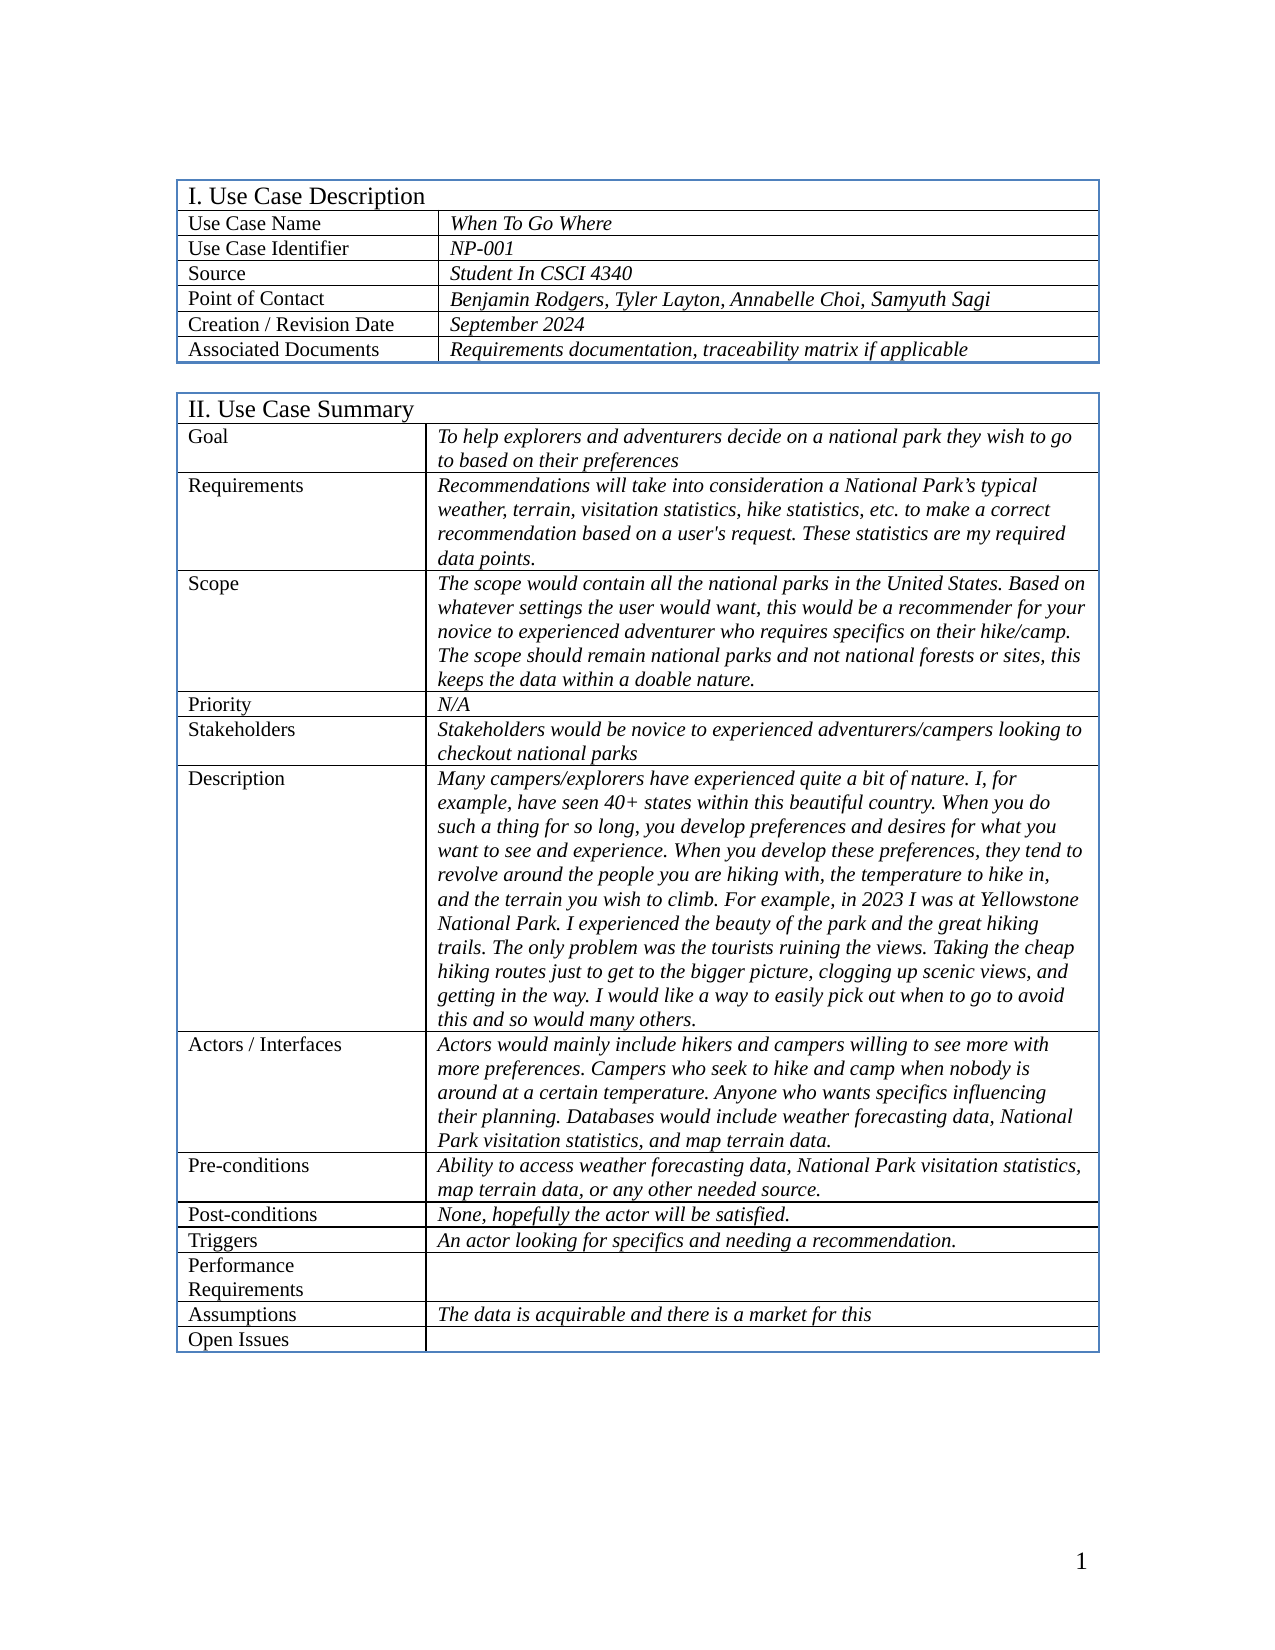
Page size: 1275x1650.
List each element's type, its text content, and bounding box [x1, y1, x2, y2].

table_cell Student In CSCI 4340 [439, 261, 1098, 285]
table_cell The data is acquirable and there is a market for this [427, 1302, 1098, 1326]
table_cell Many campers/explorers have experienced quite a bit of nature. I, for example, have seen 40+ states within this beautiful country. When you do such a thing for so long, you develop preferences and desires for what you want to see and experience. When you develop these preferences, they tend to revolve around the people you are hiking with, the temperature to hike in, and the terrain you wish to climb. For example, in 2023 I was at Yellowstone National Park. I experienced the beauty of the park and the great hiking trails. The only problem was the tourists ruining the views. Taking the cheap hiking routes just to get to the bigger picture, clogging up scenic views, and getting in the way. I would like a way to easily pick out when to go to avoid this and so would many others. [427, 766, 1098, 1031]
table_cell Actors / Interfaces [178, 1032, 425, 1152]
table_cell Performance Requirements [178, 1253, 425, 1301]
table_cell Associated Documents [178, 337, 438, 361]
table_cell Goal [178, 424, 425, 472]
table_cell Ability to access weather forecasting data, National Park visitation statistics, map terrain data, or any other needed source. [427, 1153, 1098, 1201]
table_cell Scope [178, 571, 425, 691]
table_cell Use Case Name [178, 211, 438, 235]
table_cell None, hopefully the actor will be satisfied. [427, 1203, 1098, 1226]
table_cell Post-conditions [178, 1203, 425, 1226]
table_cell [427, 1253, 1098, 1301]
table_cell Assumptions [178, 1302, 425, 1326]
table_cell Stakeholders [178, 717, 425, 765]
table_cell [427, 1327, 1098, 1351]
table_cell Recommendations will take into consideration a National Park’s typical weather, terrain, visitation statistics, hike statistics, etc. to make a correct recommendation based on a user's request. These statistics are my required data points. [427, 473, 1098, 569]
table_cell Benjamin Rodgers, Tyler Layton, Annabelle Choi, Samyuth Sagi [439, 286, 1098, 311]
table_cell N/A [427, 692, 1098, 716]
table_header I. Use Case Description [178, 181, 1098, 209]
table_cell Priority [178, 692, 425, 716]
table_cell Actors would mainly include hikers and campers willing to see more with more preferences. Campers who seek to hike and camp when nobody is around at a certain temperature. Anyone who wants specifics influencing their planning. Databases would include weather forecasting data, National Park visitation statistics, and map terrain data. [427, 1032, 1098, 1152]
table_cell Description [178, 766, 425, 1031]
table_cell Requirements [178, 473, 425, 569]
table_cell Triggers [178, 1228, 425, 1252]
table_cell When To Go Where [439, 211, 1098, 235]
table_cell Creation / Revision Date [178, 312, 438, 336]
table_cell Requirements documentation, traceability matrix if applicable [439, 337, 1098, 361]
table_cell An actor looking for specifics and needing a recommendation. [427, 1228, 1098, 1252]
table_cell To help explorers and adventurers decide on a national park they wish to go to based on their preferences [427, 424, 1098, 472]
table_cell NP-001 [439, 236, 1098, 260]
table_cell Use Case Identifier [178, 236, 438, 260]
table_header II. Use Case Summary [178, 394, 1098, 423]
table_cell Pre-conditions [178, 1153, 425, 1201]
table_cell September 2024 [439, 312, 1098, 336]
table_cell Stakeholders would be novice to experienced adventurers/campers looking to checkout national parks [427, 717, 1098, 765]
table_cell The scope would contain all the national parks in the United States. Based on whatever settings the user would want, this would be a recommender for your novice to experienced adventurer who requires specifics on their hike/camp. The scope should remain national parks and not national forests or sites, this keeps the data within a doable nature. [427, 571, 1098, 691]
table_cell Point of Contact [178, 286, 438, 311]
table_cell Open Issues [178, 1327, 425, 1351]
table_cell Source [178, 261, 438, 285]
